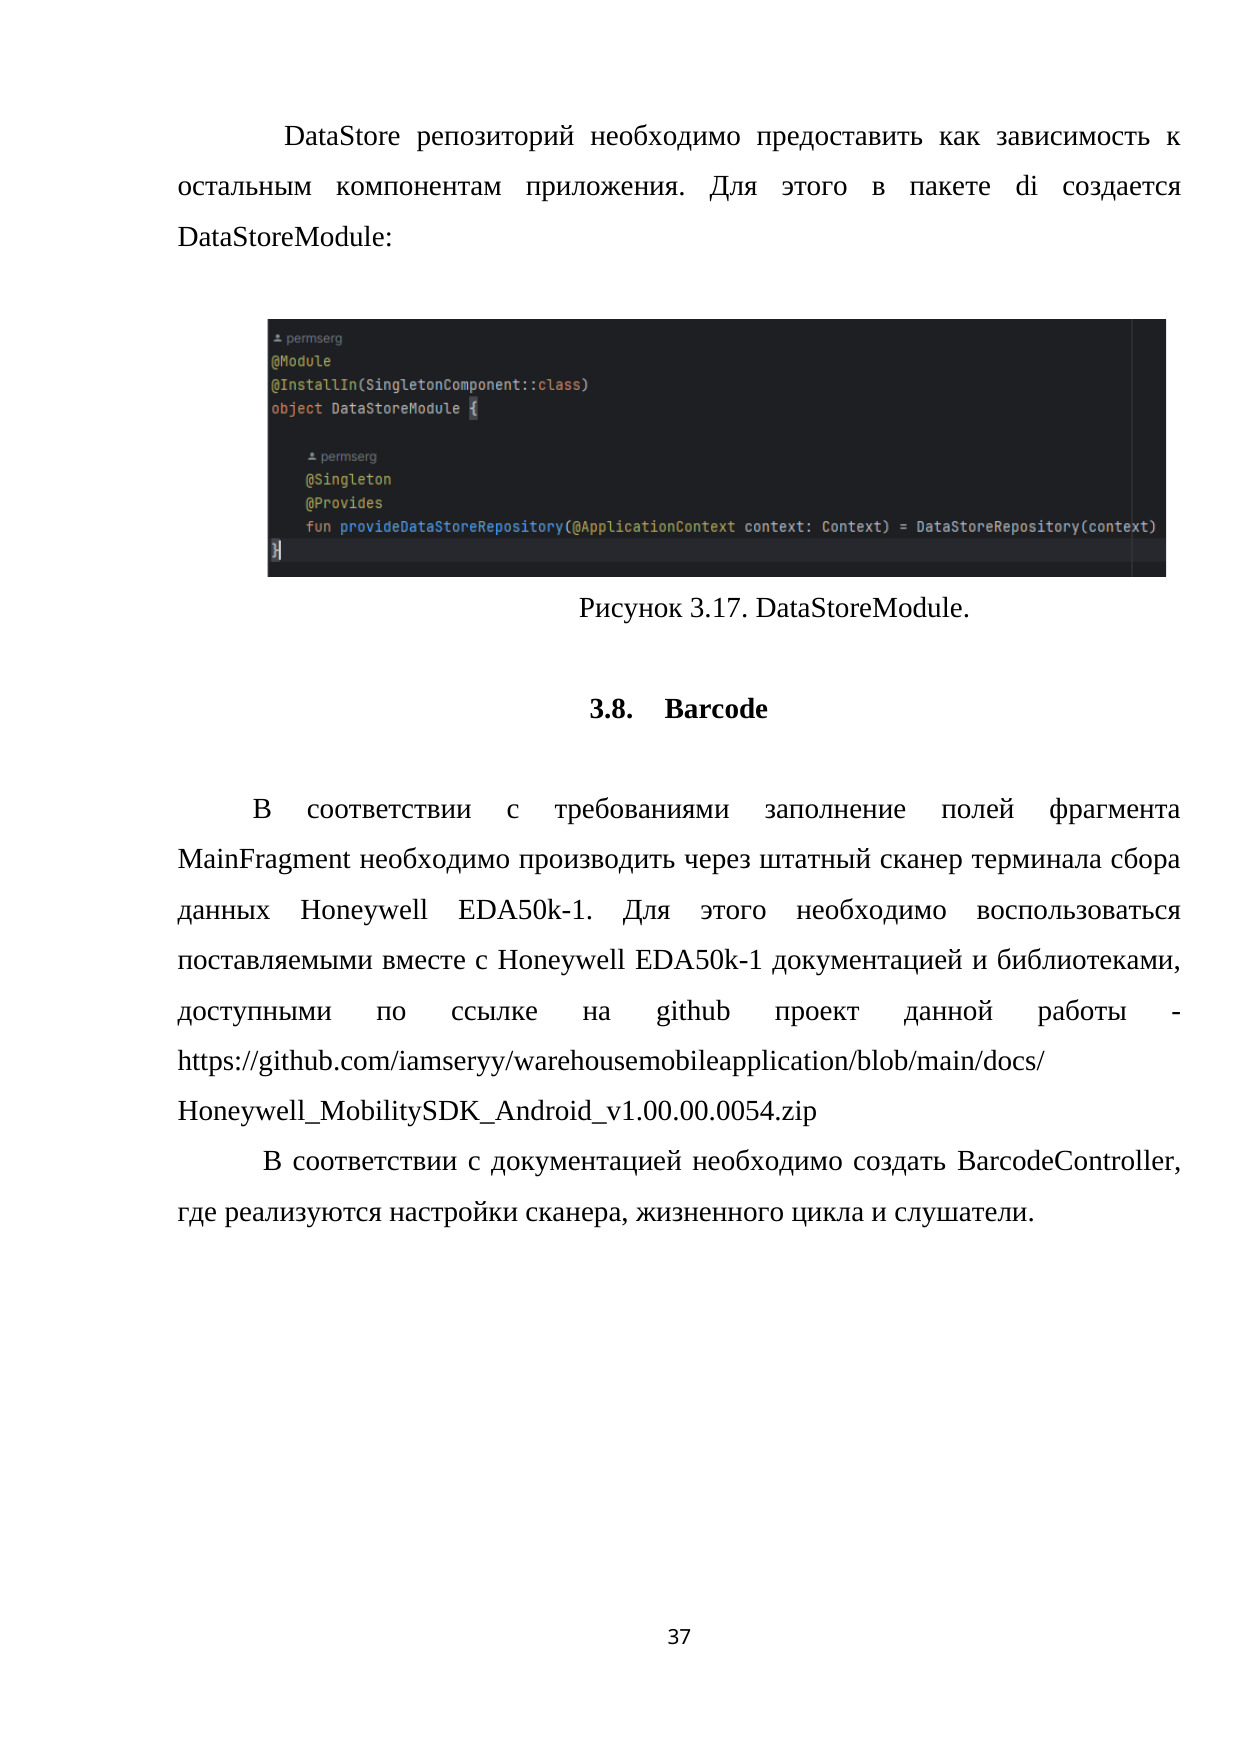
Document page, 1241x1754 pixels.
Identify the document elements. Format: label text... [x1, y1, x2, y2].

text В соответствии с документацией необходимо создать BarcodeController, где реализуются настройки сканера, жизненного цикла и слушатели. [177, 1143, 1181, 1227]
list Barcode [176, 691, 1181, 724]
text В соответствии с требованиями заполнение полей фрагмента MainFragment необходимо производить через штатный сканер терминала сбора данных Honeywell EDA50k-1. Для этого необходимо воспользоваться поставляемыми вместе с Honeywell EDA50k-1 документацией и библиотеками, доступными по ссылке на github проект данной работы - https://github.com/iamseryy/warehousemobileapplication/blob/main/docs/Honeywell_MobilitySDK_Android_v1.00.00.0054.zip [177, 791, 1181, 1127]
picture [267, 319, 1167, 577]
text Рисунок 3.17. DataStoreModule. [367, 590, 1181, 624]
text DataStore репозиторий необходимо предоставить как зависимость к остальным компонентам приложения. Для этого в пакете di создается DataStoreModule: [177, 118, 1181, 252]
